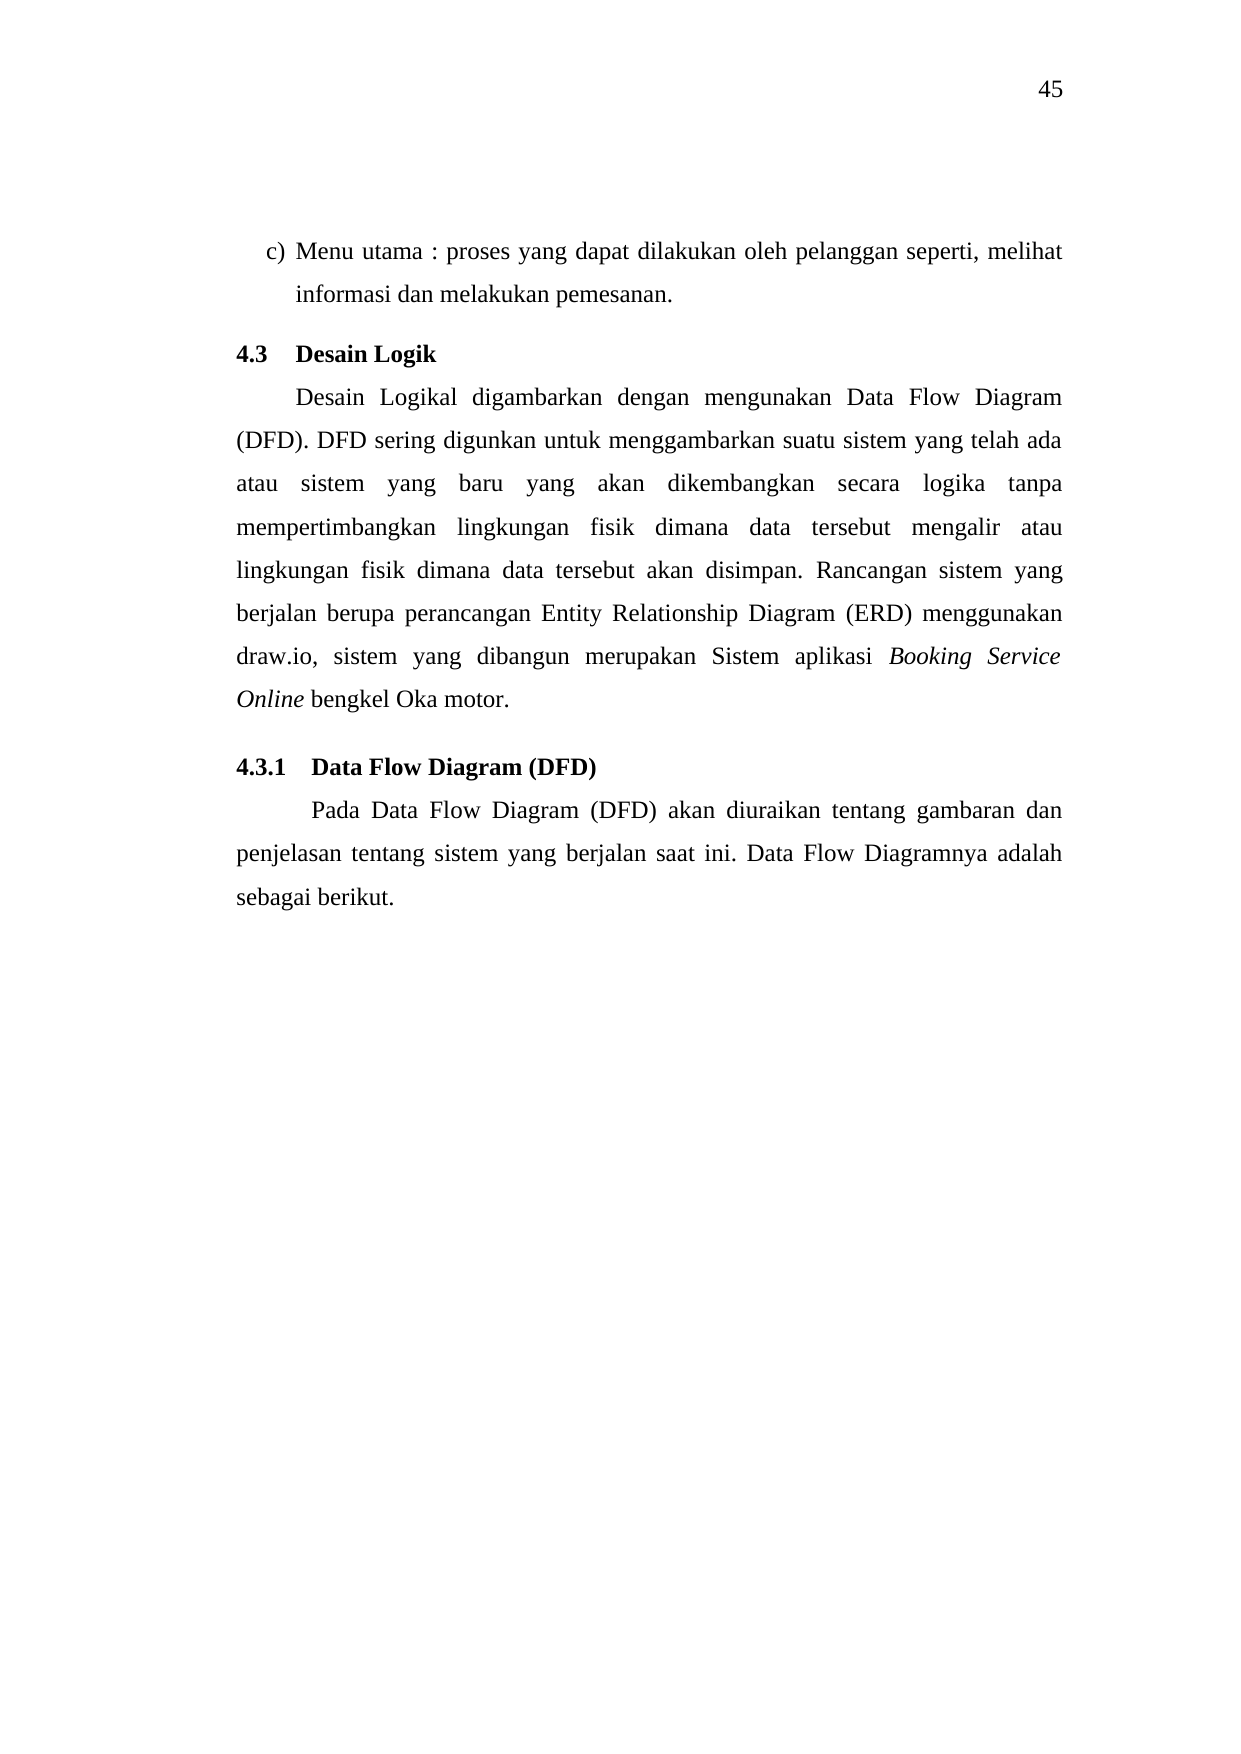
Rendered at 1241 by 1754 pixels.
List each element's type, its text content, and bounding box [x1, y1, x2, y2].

subtitle 4.3.1 Data Flow Diagram (DFD) [236, 752, 1063, 781]
list Desain Logikal digambarkan dengan mengunakan Data Flow Diagram (DFD). DFD sering digunkan untuk menggambarkan suatu sistem yang telah ada atau sistem yang baru yang akan dikembangkan secara logika tanpa mempertimbangkan lingkungan fisik dimana data tersebut mengalir atau lingkungan fisik dimana data tersebut akan disimpan. Rancangan sistem yang berjalan berupa perancangan Entity Relationship Diagram (ERD) menggunakan draw.io, sistem yang dibangun merupakan Sistem aplikasi Booking Service Online bengkel Oka motor. [236, 382, 1063, 713]
subtitle 4.3 Desain Logik [236, 339, 1063, 368]
text Pada Data Flow Diagram (DFD) akan diuraikan tentang gambaran dan penjelasan tentang sistem yang berjalan saat ini. Data Flow Diagramnya adalah sebagai berikut. [236, 795, 1063, 910]
list Menu utama : proses yang dapat dilakukan oleh pelanggan seperti, melihat informasi dan melakukan pemesanan. [266, 236, 1063, 308]
